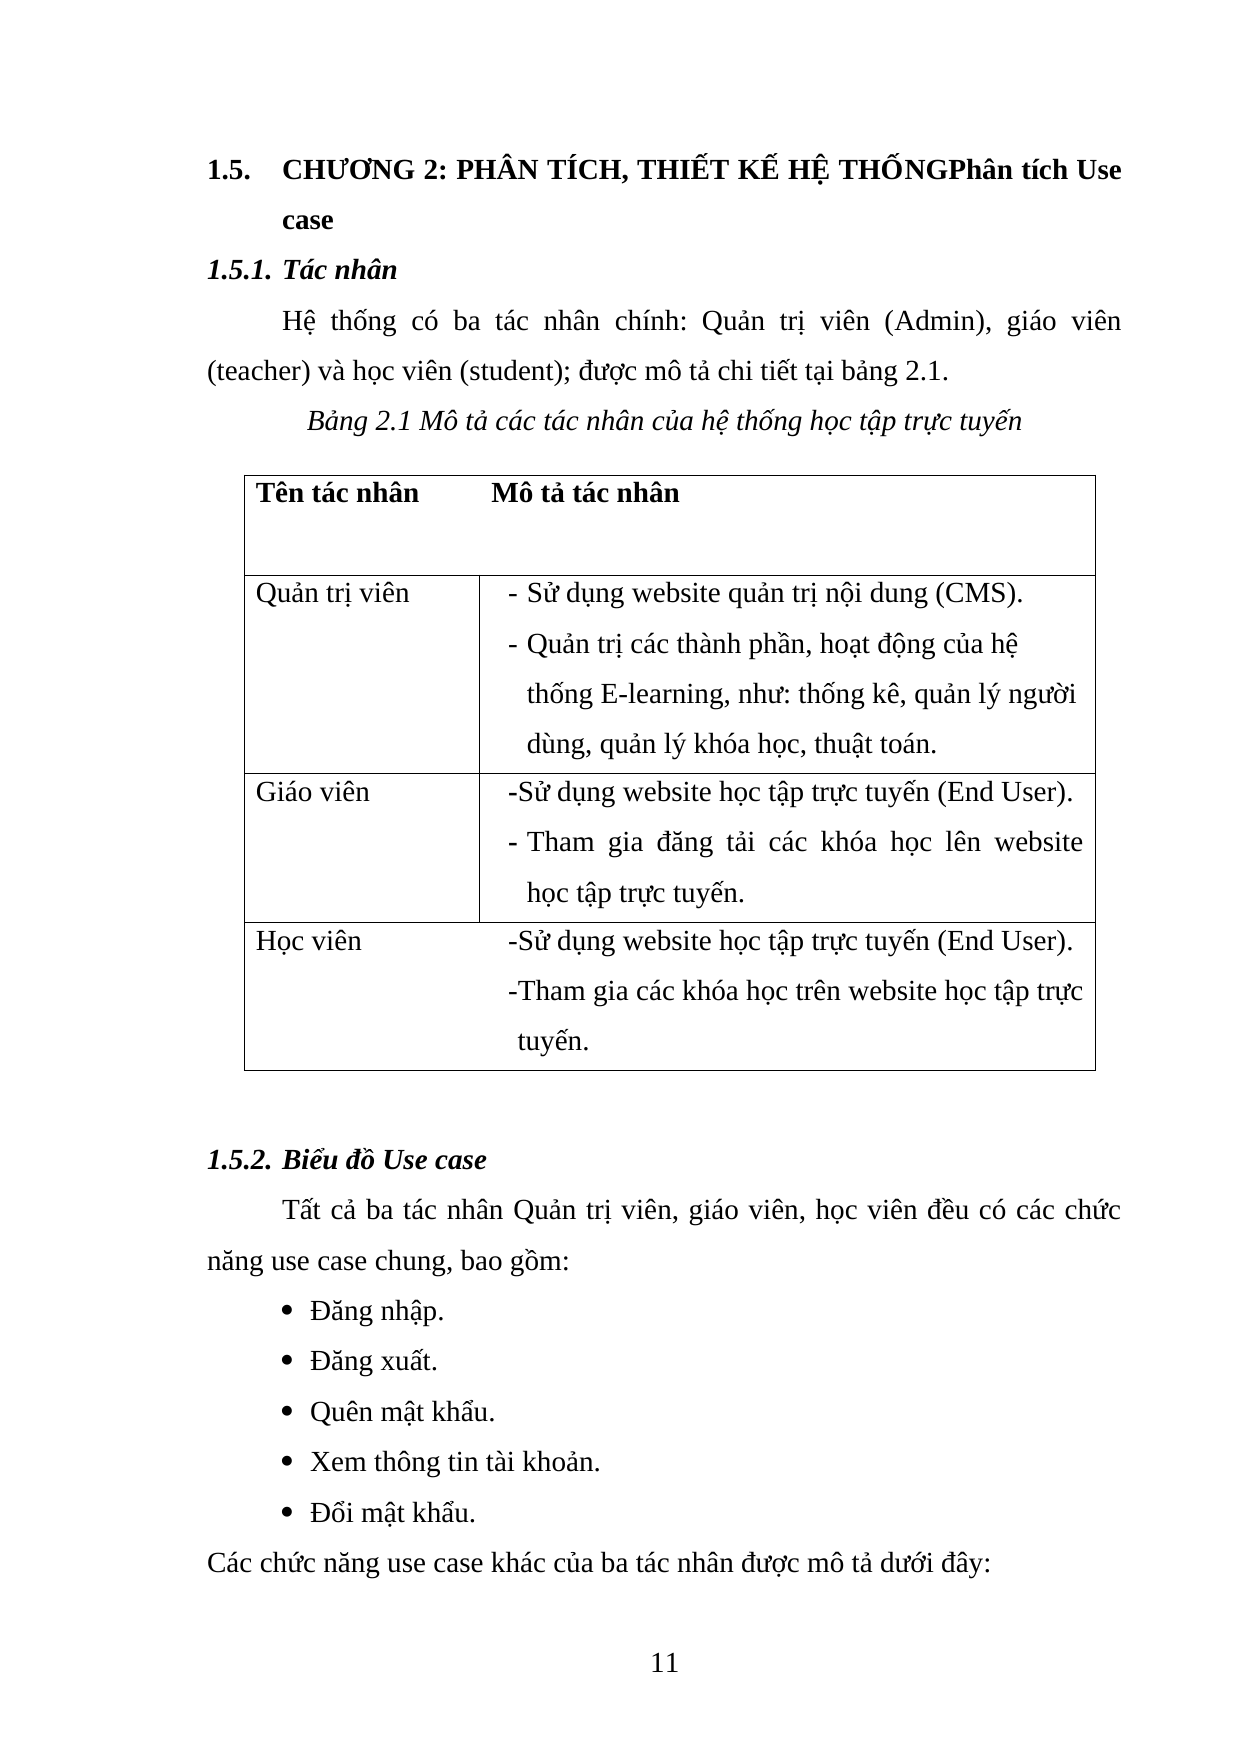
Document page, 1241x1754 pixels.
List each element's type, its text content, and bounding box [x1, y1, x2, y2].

table_cell Quản trị viên [245, 576, 479, 773]
table_header Tên tác nhân [245, 476, 480, 574]
subtitle CHƯƠNG 2: PHÂN TÍCH, THIẾT KẾ HỆ THỐNGPhân tích Use case [207, 152, 1122, 236]
text Các chức năng use case khác của ba tác nhân được mô tả dưới đây: [207, 1545, 1122, 1579]
table_header Mô tả tác nhân [480, 476, 1095, 574]
subtitle Biểu đồ Use case [207, 1142, 1122, 1176]
table_cell Học viên [245, 923, 480, 1070]
subtitle Tác nhân [207, 252, 1122, 286]
list Đăng nhập. [282, 1293, 1122, 1327]
table_cell Sử dụng website học tập trực tuyến (End User). Tham gia đăng tải các khóa học lên website học tập trực tuyến. [480, 774, 1095, 922]
list Quên mật khẩu. [282, 1394, 1122, 1427]
table_cell Sử dụng website quản trị nội dung (CMS). Quản trị các thành phần, hoạt động của hệ thống E-learning, như: thống kê, quản lý người dùng, quản lý khóa học, thuật toán. [480, 576, 1095, 773]
list Xem thông tin tài khoản. [282, 1444, 1122, 1478]
table_cell Sử dụng website học tập trực tuyến (End User). Tham gia các khóa học trên website học tập trực tuyến. [480, 923, 1095, 1070]
list Đổi mật khẩu. [282, 1495, 1122, 1528]
text Hệ thống có ba tác nhân chính: Quản trị viên (Admin), giáo viên (teacher) và học viên (student); được mô tả chi tiết tại bảng 2.1. [207, 303, 1122, 387]
text Tất cả ba tác nhân Quản trị viên, giáo viên, học viên đều có các chức năng use case chung, bao gồm: [207, 1192, 1122, 1276]
list Đăng xuất. [282, 1343, 1122, 1377]
table_cell Giáo viên [245, 774, 479, 922]
